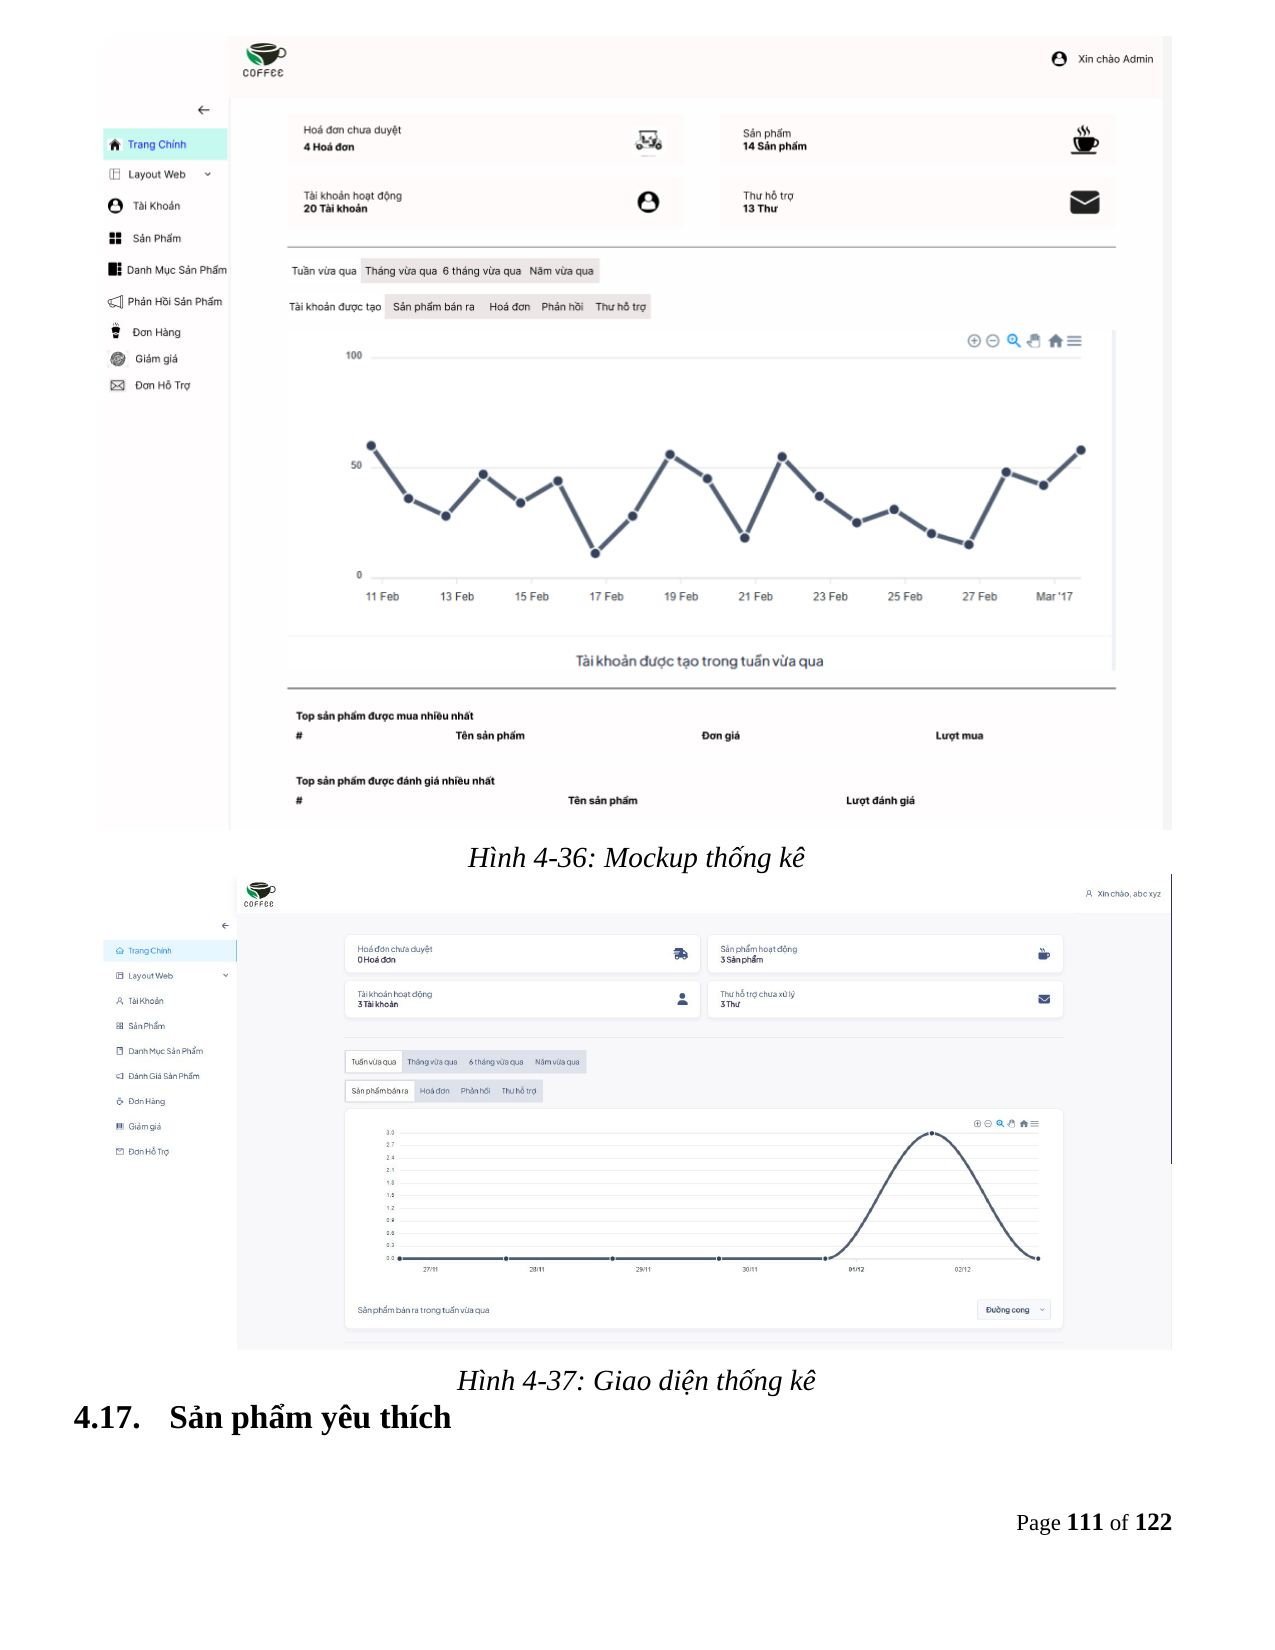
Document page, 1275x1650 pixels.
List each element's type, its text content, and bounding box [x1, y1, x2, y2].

text Hình 4-37: Giao diện thống kê [103, 1363, 1172, 1397]
picture [103, 874, 1172, 1350]
picture [103, 36, 1172, 830]
list Sản phẩm yêu thích [74, 1397, 1172, 1435]
text Hình 4-36: Mockup thống kê [103, 840, 1172, 874]
